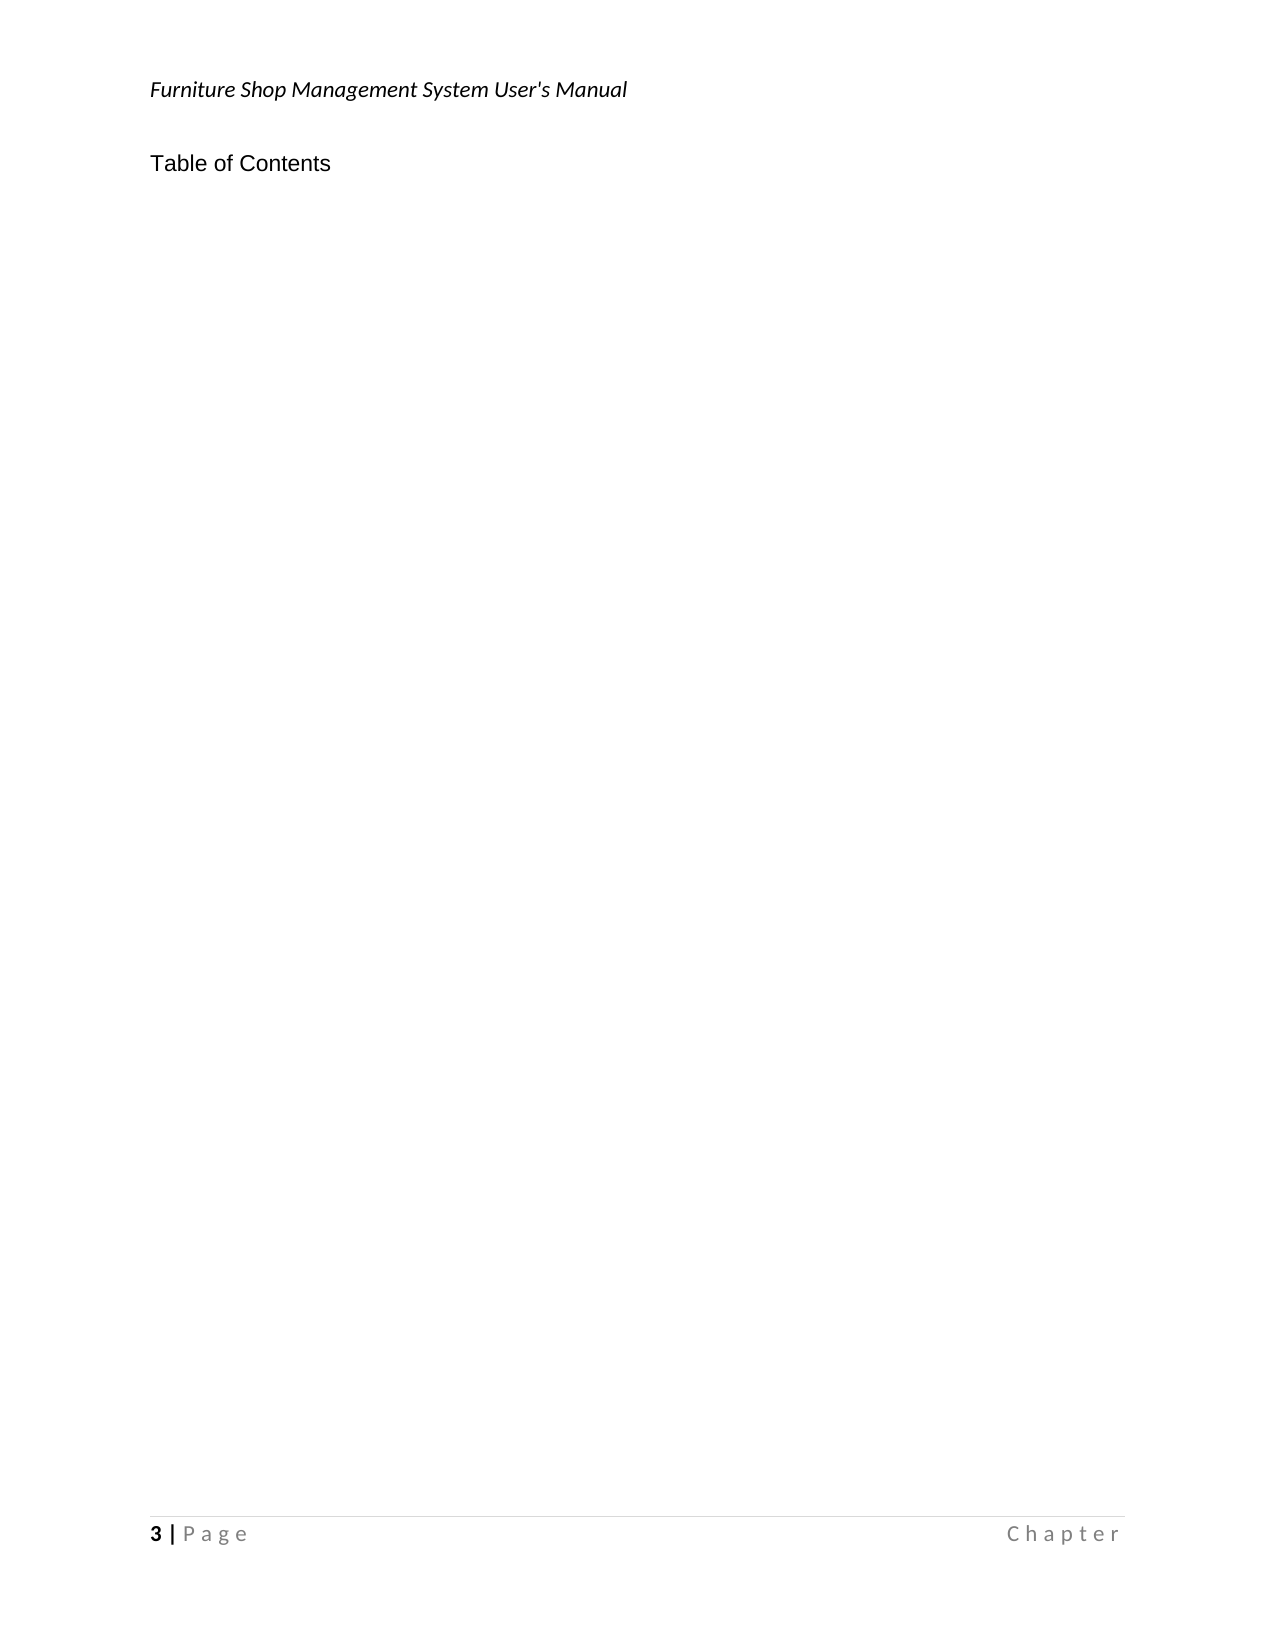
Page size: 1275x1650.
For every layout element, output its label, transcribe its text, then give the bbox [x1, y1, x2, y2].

text Table of Contents [150, 150, 1125, 176]
